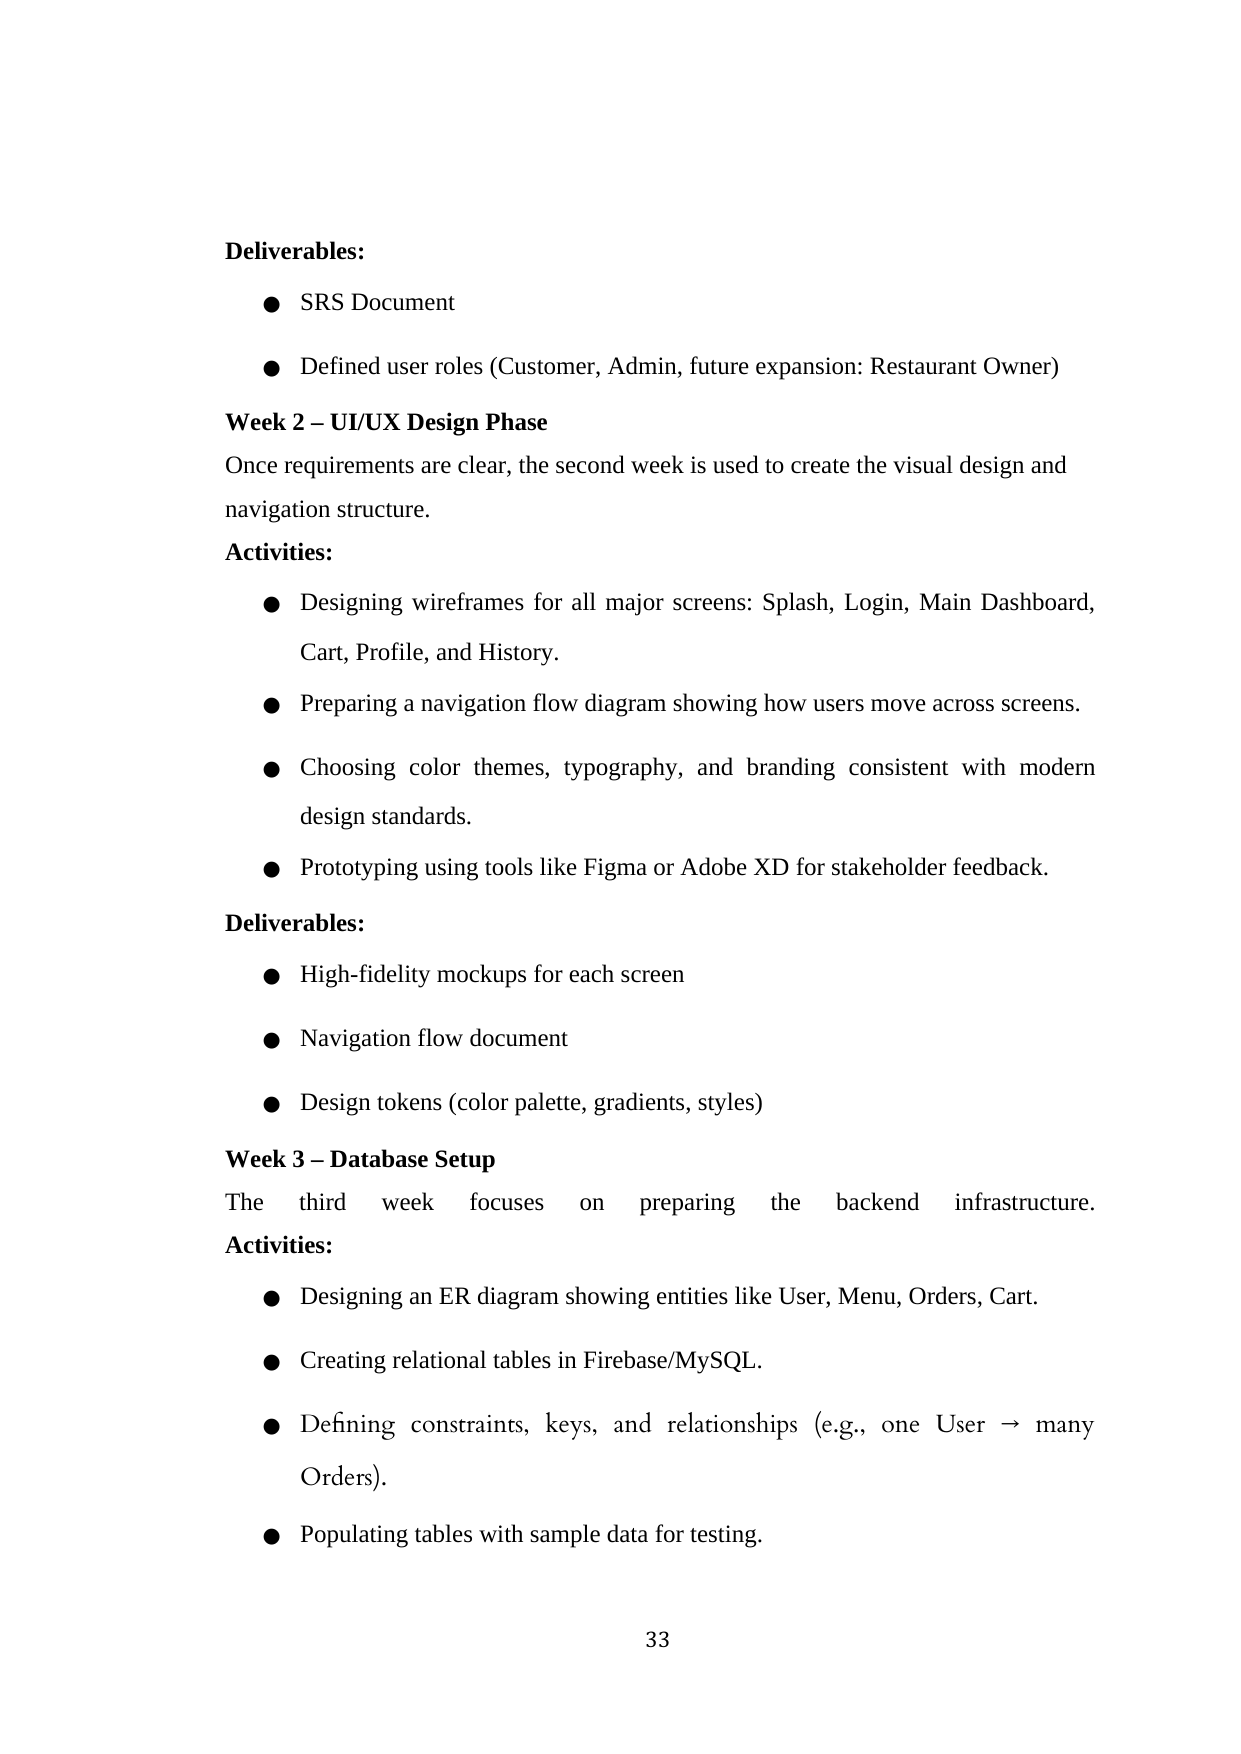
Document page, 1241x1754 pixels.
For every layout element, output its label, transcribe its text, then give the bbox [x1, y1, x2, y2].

list SRS Document [262, 279, 1096, 322]
text Once requirements are clear, the second week is used to create the visual design and navigation structure. Activities: [225, 451, 1096, 566]
text The third week focuses on preparing the backend infrastructure. Activities: [225, 1187, 1096, 1259]
list Preparing a navigation flow diagram showing how users move across screens. [262, 680, 1096, 723]
text Week 2 – UI/UX Design Phase [225, 407, 1096, 436]
list Design tokens (color palette, gradients, styles) [262, 1080, 1096, 1122]
list Choosing color themes, typography, and branding consistent with modern design standards. [262, 744, 1096, 830]
text Week 3 – Database Setup [225, 1144, 1096, 1173]
list Designing an ER diagram showing entities like User, Menu, Orders, Cart. [262, 1273, 1096, 1316]
list Creating relational tables in Firebase/MySQL. [262, 1337, 1096, 1380]
list Defined user roles (Customer, Admin, future expansion: Restaurant Owner) [262, 343, 1096, 386]
list High-fidelity mockups for each screen [262, 952, 1096, 994]
list Populating tables with sample data for testing. [262, 1512, 1096, 1554]
text Deliverables: [225, 236, 1096, 265]
text Deliverables: [225, 908, 1096, 937]
list Navigation flow document [262, 1016, 1096, 1058]
list Prototyping using tools like Figma or Adobe XD for stakeholder feedback. [262, 844, 1096, 887]
list Designing wireframes for all major screens: Splash, Login, Main Dashboard, Cart, Profile, and History. [262, 580, 1096, 666]
